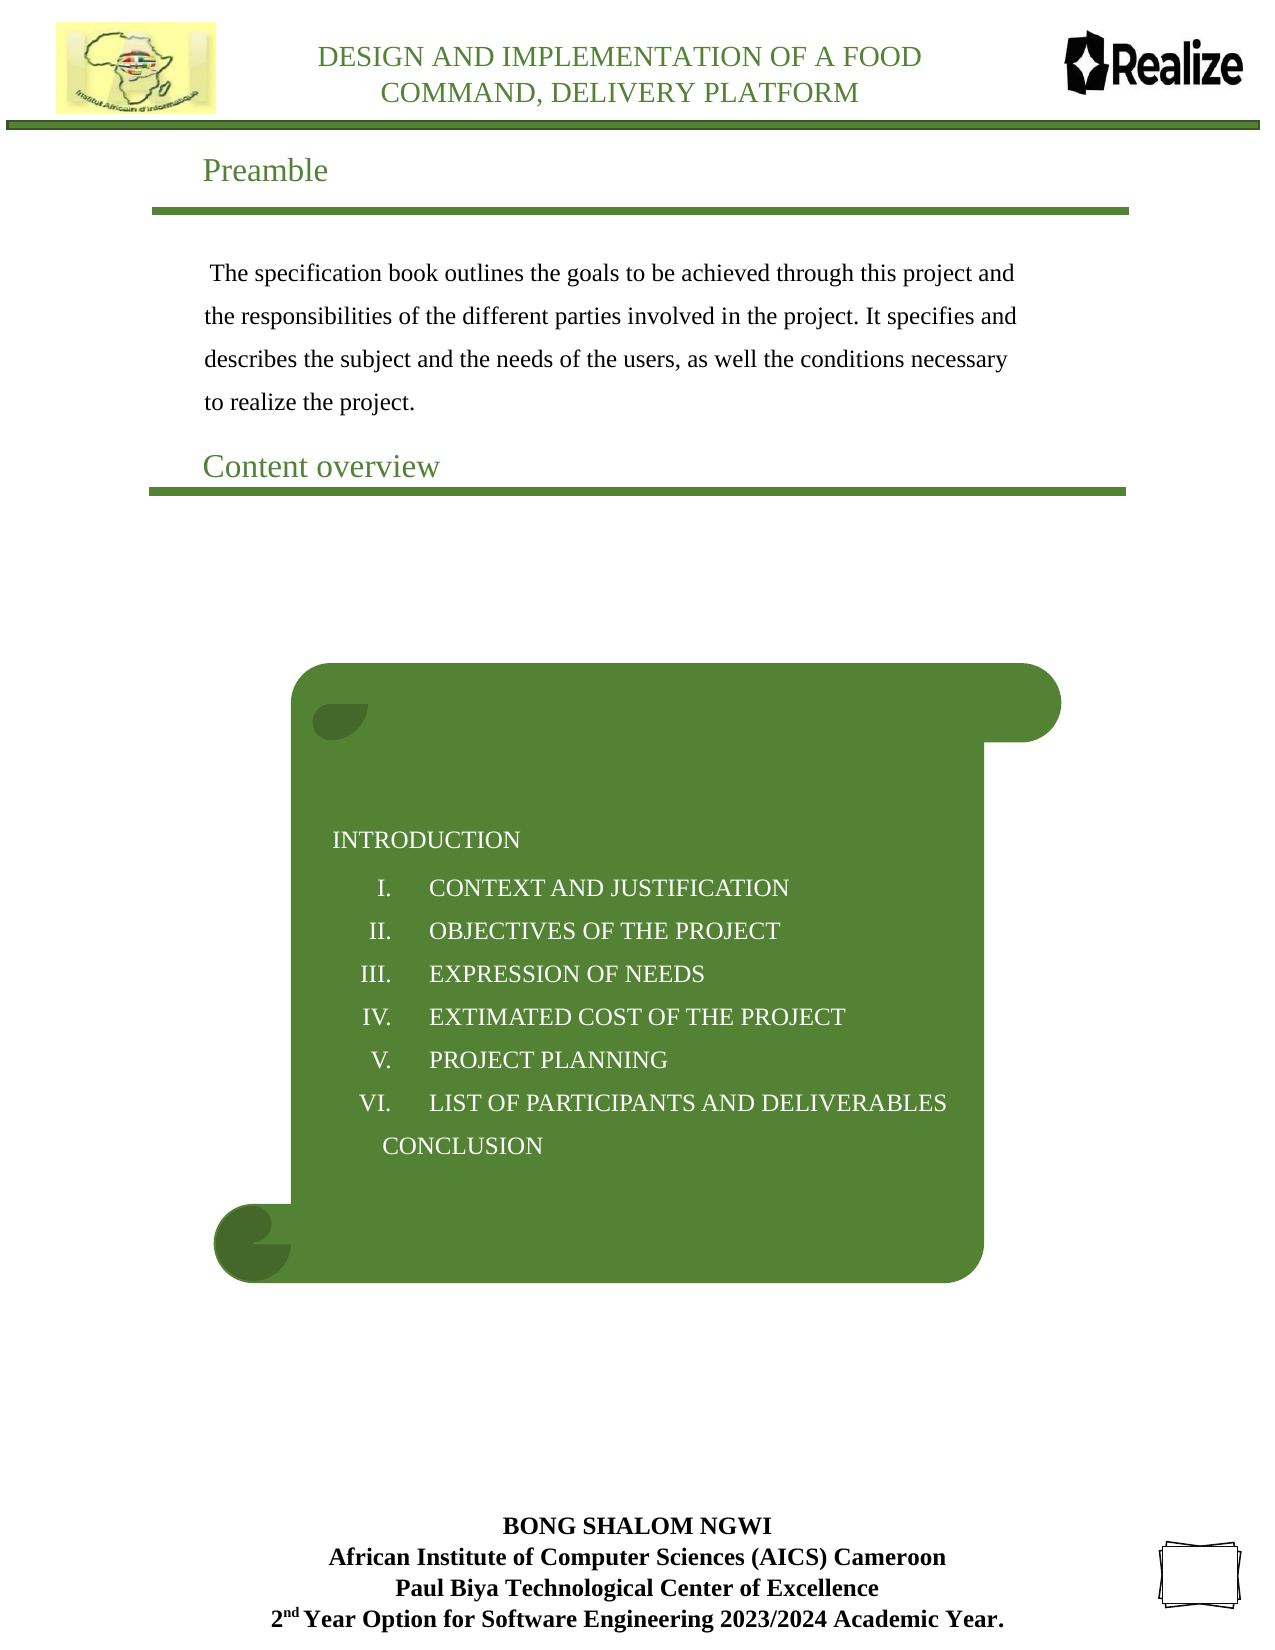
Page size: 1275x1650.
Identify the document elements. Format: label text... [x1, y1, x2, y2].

picture [1064, 30, 1243, 95]
text Preamble [202, 150, 1125, 188]
text Content overview [202, 447, 1125, 485]
picture [56, 22, 216, 114]
text The specification book outlines the goals to be achieved through this project and the responsibilities of the different parties involved in the project. It specifies and describes the subject and the needs of the users, as well the conditions necessary to realize the project. [204, 258, 1017, 416]
